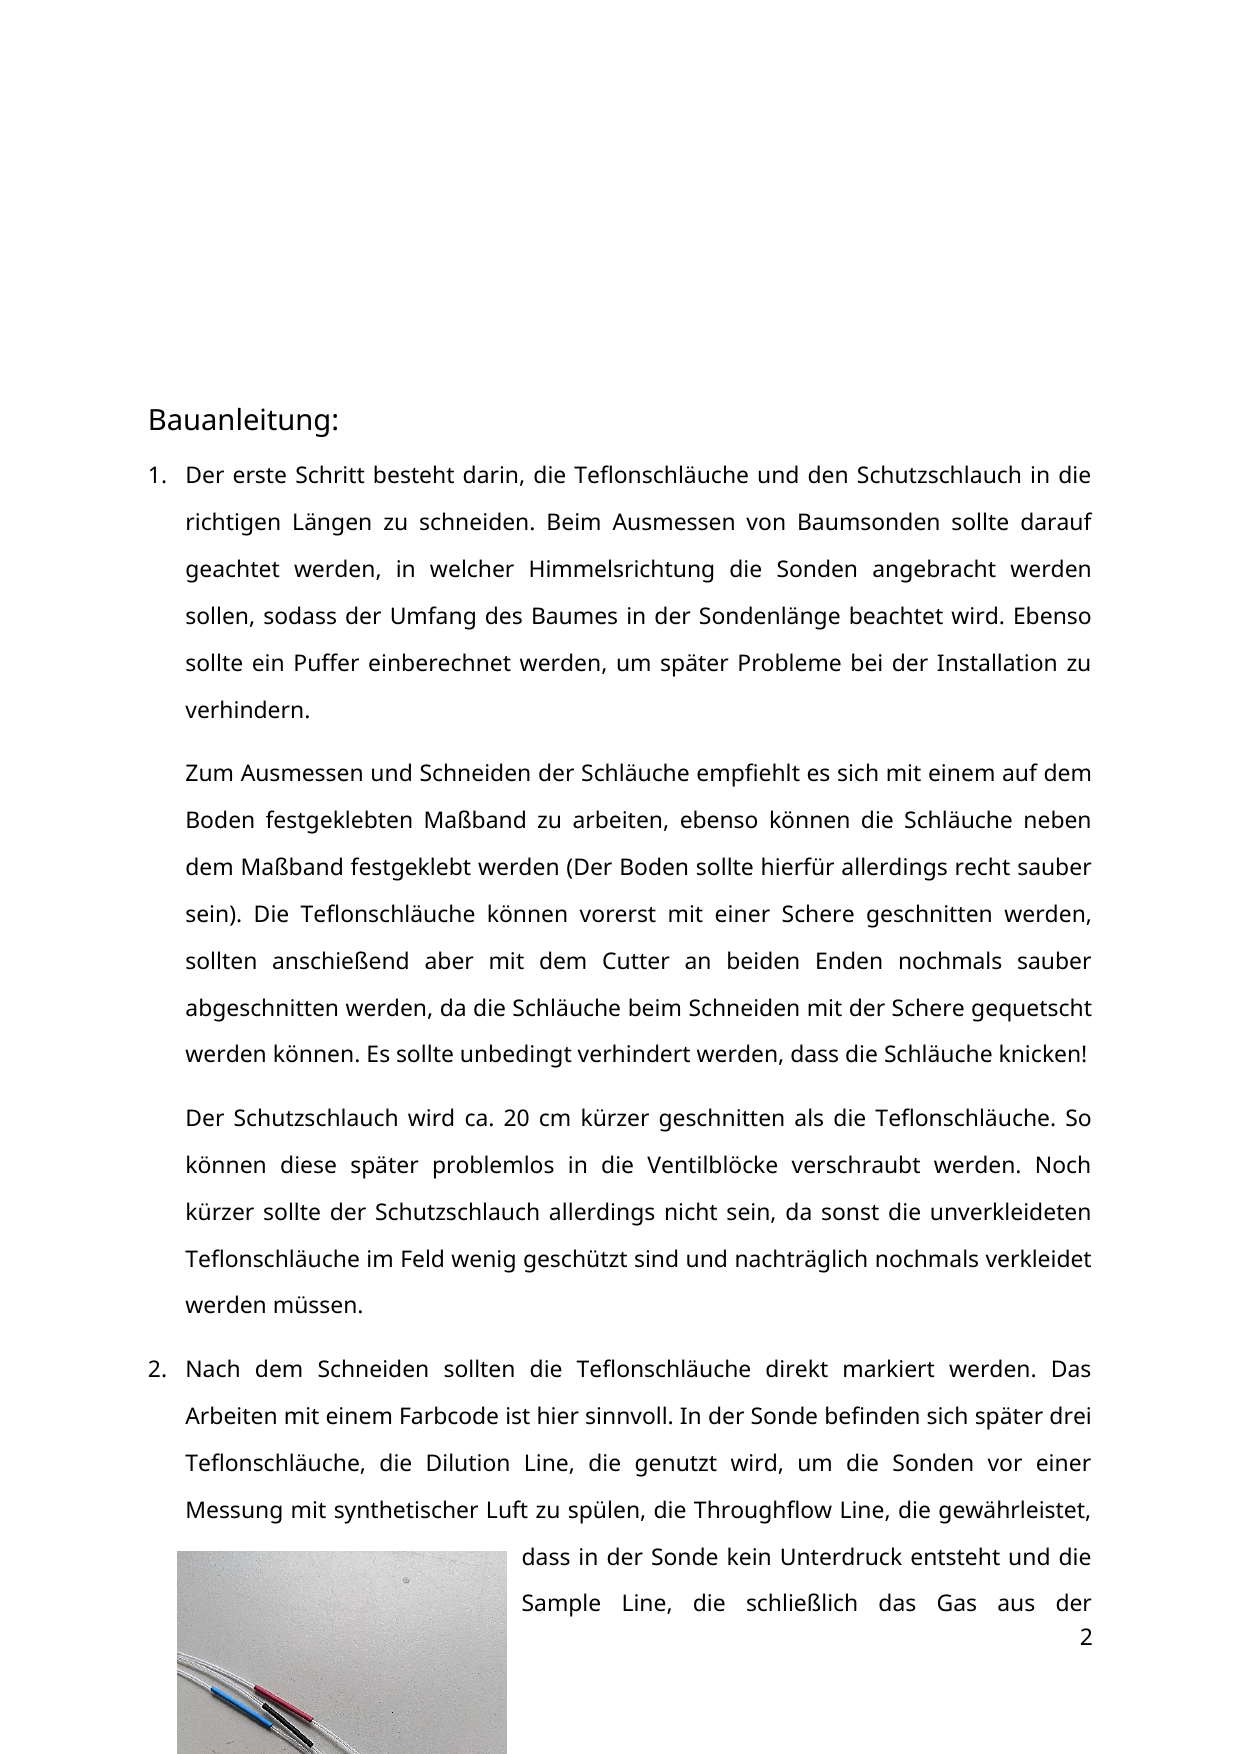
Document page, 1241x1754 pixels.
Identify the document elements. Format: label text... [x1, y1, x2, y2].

picture [177, 1551, 507, 1754]
list Der erste Schritt besteht darin, die Teflonschläuche und den Schutzschlauch in die richtigen Längen zu schneiden. Beim Ausmessen von Baumsonden sollte darauf geachtet werden, in welcher Himmelsrichtung die Sonden angebracht werden sollen, sodass der Umfang des Baumes in der Sondenlänge beachtet wird. Ebenso sollte ein Puffer einberechnet werden, um später Probleme bei der Installation zu verhindern. [148, 459, 1093, 725]
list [148, 1353, 1093, 1618]
text Der Schutzschlauch wird ca. 20 cm kürzer geschnitten als die Teflonschläuche. So können diese später problemlos in die Ventilblöcke verschraubt werden. Noch kürzer sollte der Schutzschlauch allerdings nicht sein, da sonst die unverkleideten Teflonschläuche im Feld wenig geschützt sind und nachträglich nochmals verkleidet werden müssen. [185, 1102, 1093, 1321]
text Bauanleitung: [148, 400, 1093, 439]
text Zum Ausmessen und Schneiden der Schläuche empfiehlt es sich mit einem auf dem Boden festgeklebten Maßband zu arbeiten, ebenso können die Schläuche neben dem Maßband festgeklebt werden (Der Boden sollte hierfür allerdings recht sauber sein). Die Teflonschläuche können vorerst mit einer Schere geschnitten werden, sollten anschießend aber mit dem Cutter an beiden Enden nochmals sauber abgeschnitten werden, da die Schläuche beim Schneiden mit der Schere gequetscht werden können. Es sollte unbedingt verhindert werden, dass die Schläuche knicken! [185, 757, 1093, 1069]
